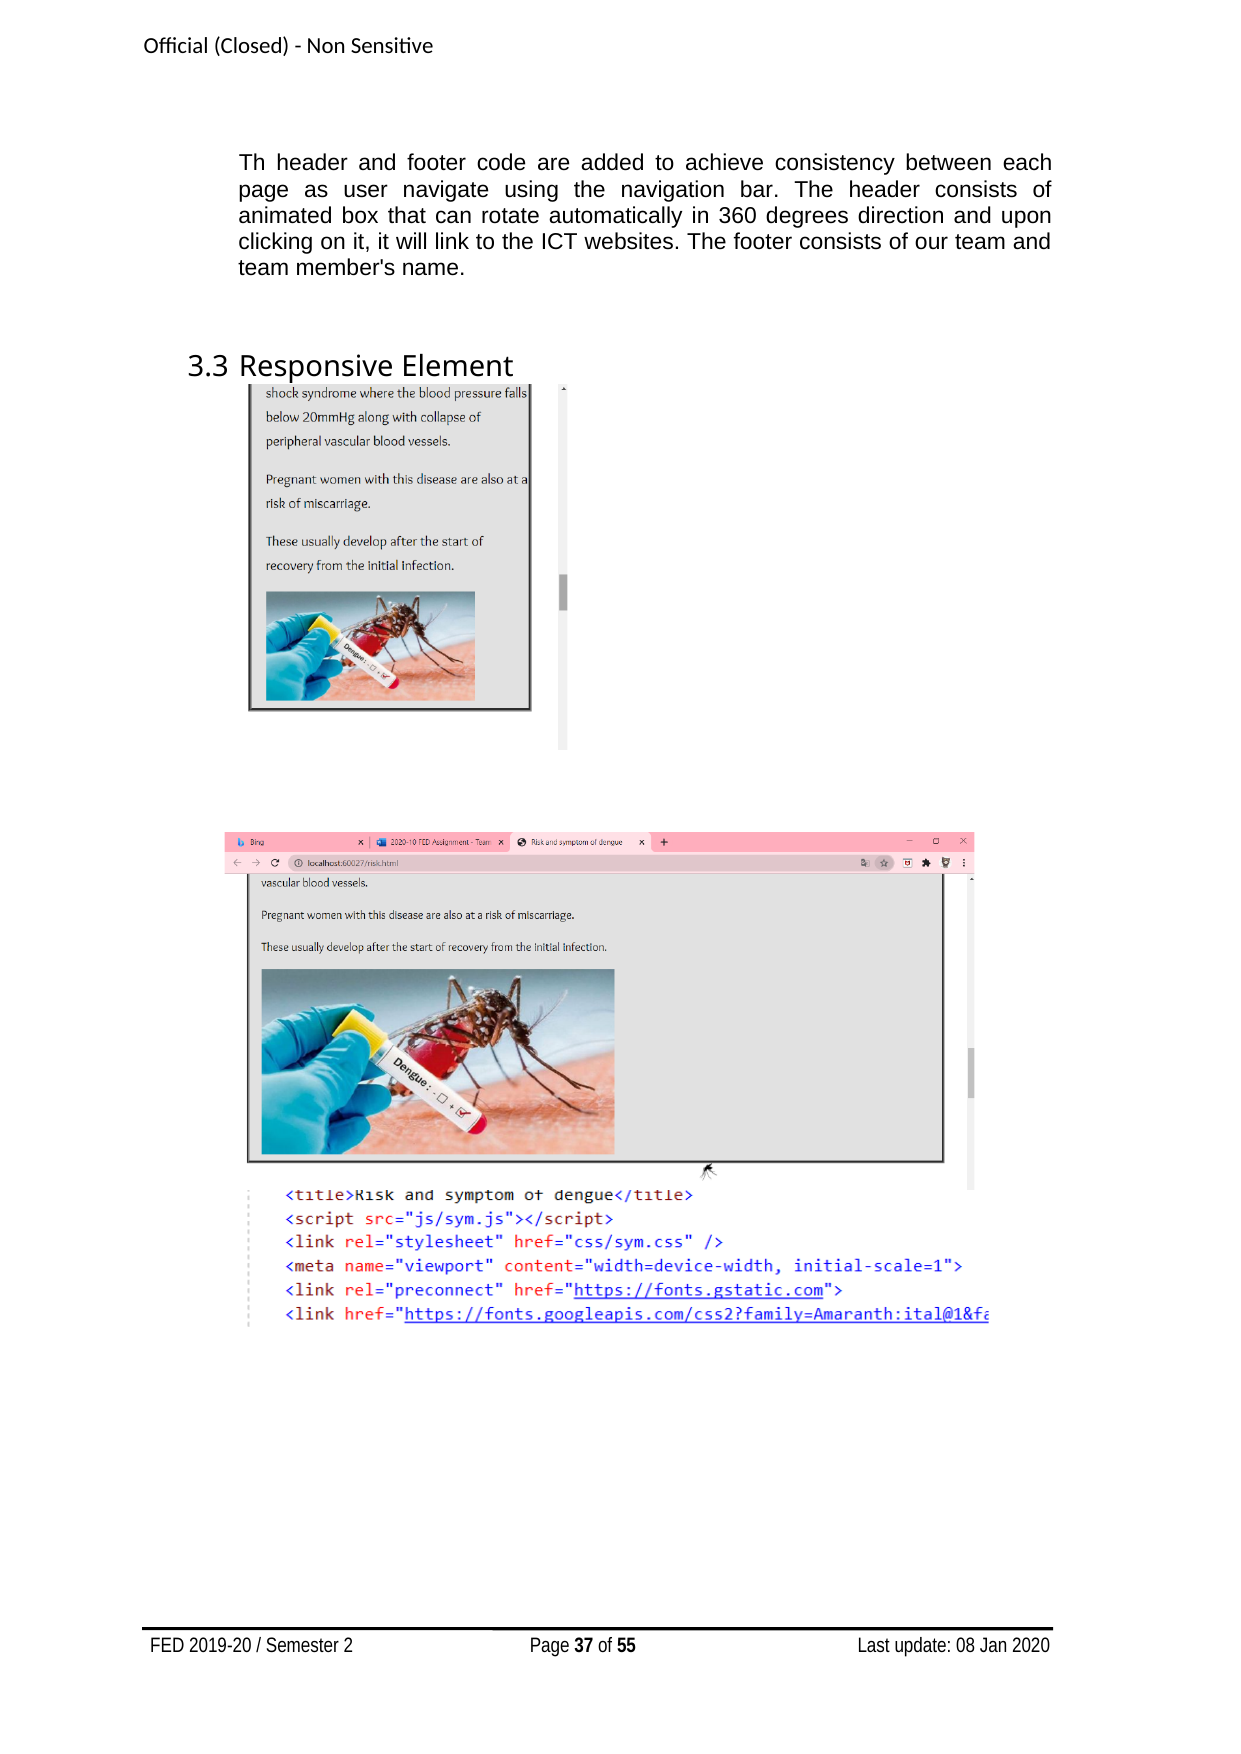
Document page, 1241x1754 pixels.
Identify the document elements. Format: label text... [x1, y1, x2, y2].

subtitle Responsive Element [187, 345, 1053, 384]
text Th header and footer code are added to achieve consistency between each page as user navigate using the navigation bar. The header consists of animated box that can rotate automatically in 360 degrees direction and upon clicking on it, it will link to the ICT websites. The footer consists of our team and team member's name. [238, 150, 1053, 281]
picture [223, 384, 568, 750]
picture [224, 832, 989, 1329]
